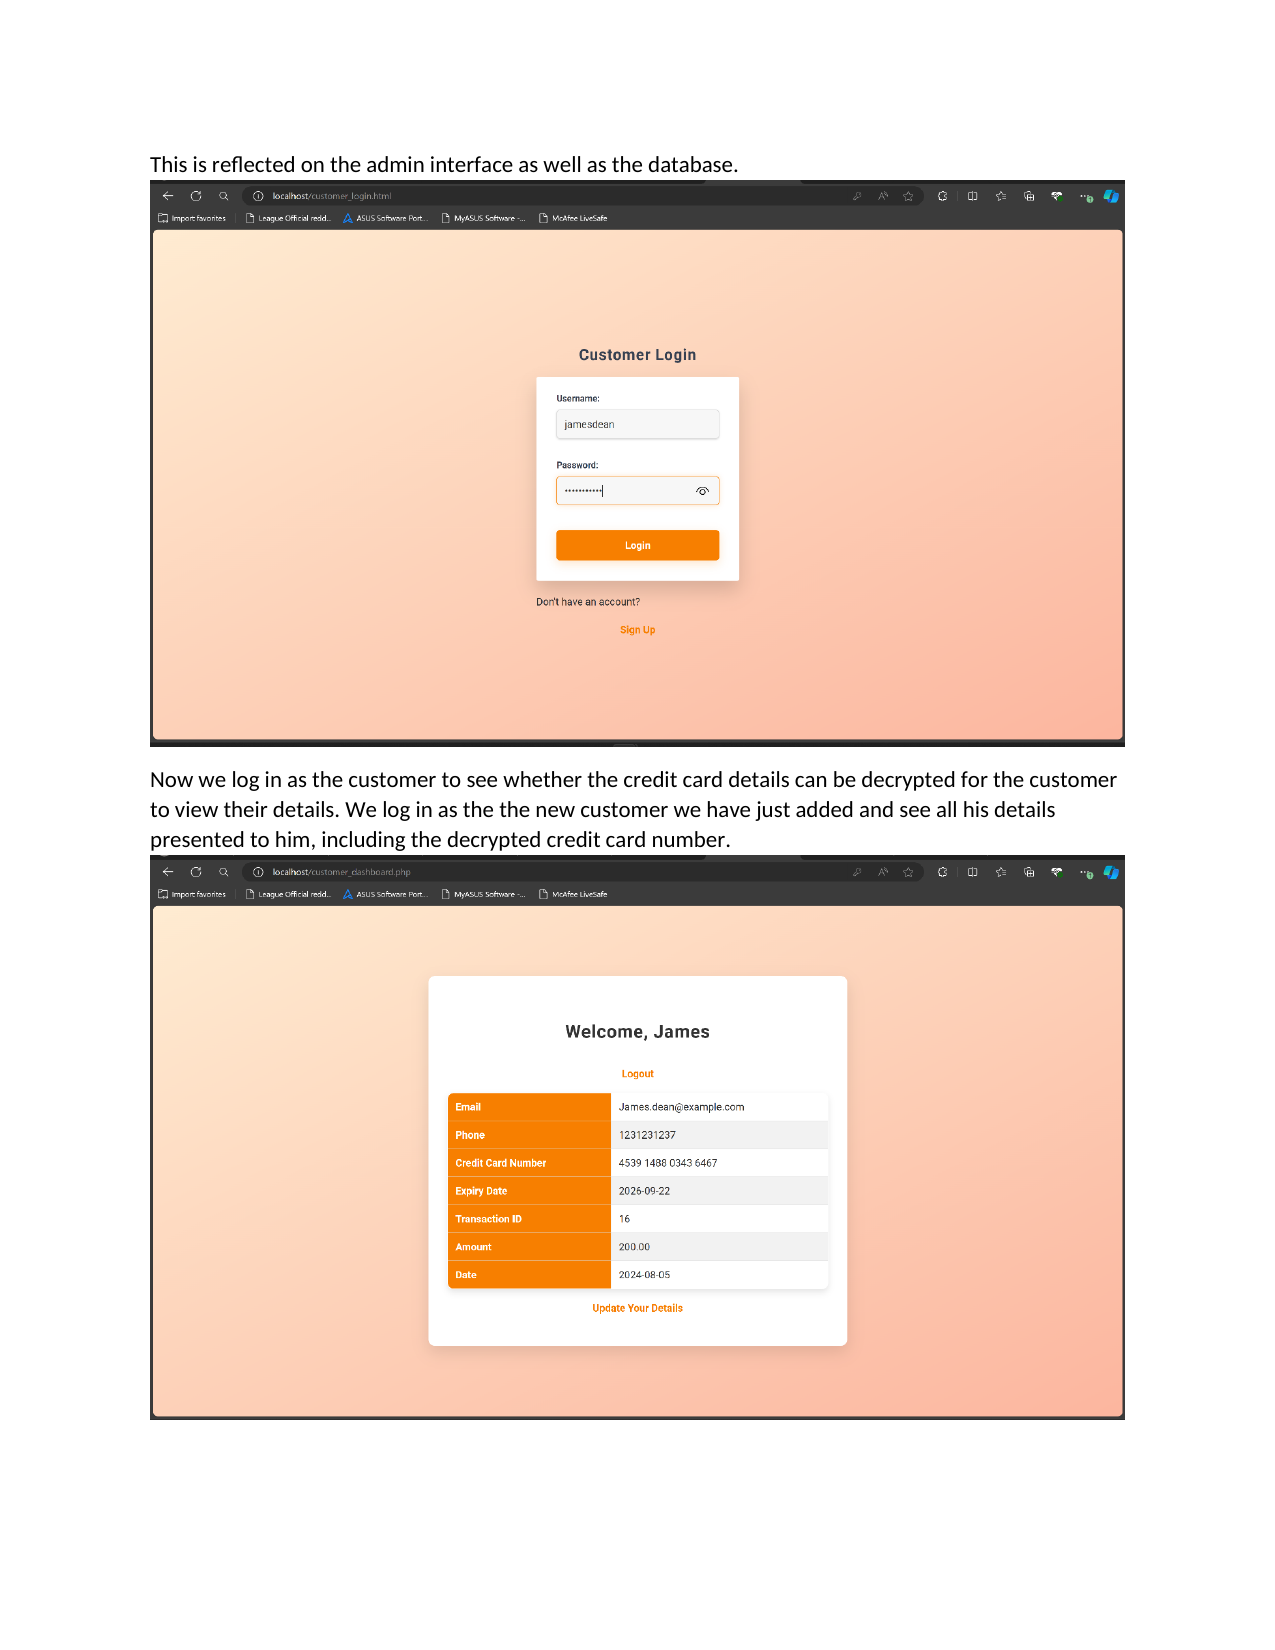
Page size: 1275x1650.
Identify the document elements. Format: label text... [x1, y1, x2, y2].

picture [150, 855, 1125, 1420]
text This is reflected on the admin interface as well as the database. [150, 150, 1125, 180]
picture [150, 180, 1125, 747]
text Now we log in as the customer to see whether the credit card details can be decrypted for the customer to view their details. We log in as the the new customer we have just added and see all his details presented to him, including the decrypted credit card number. [150, 765, 1125, 855]
